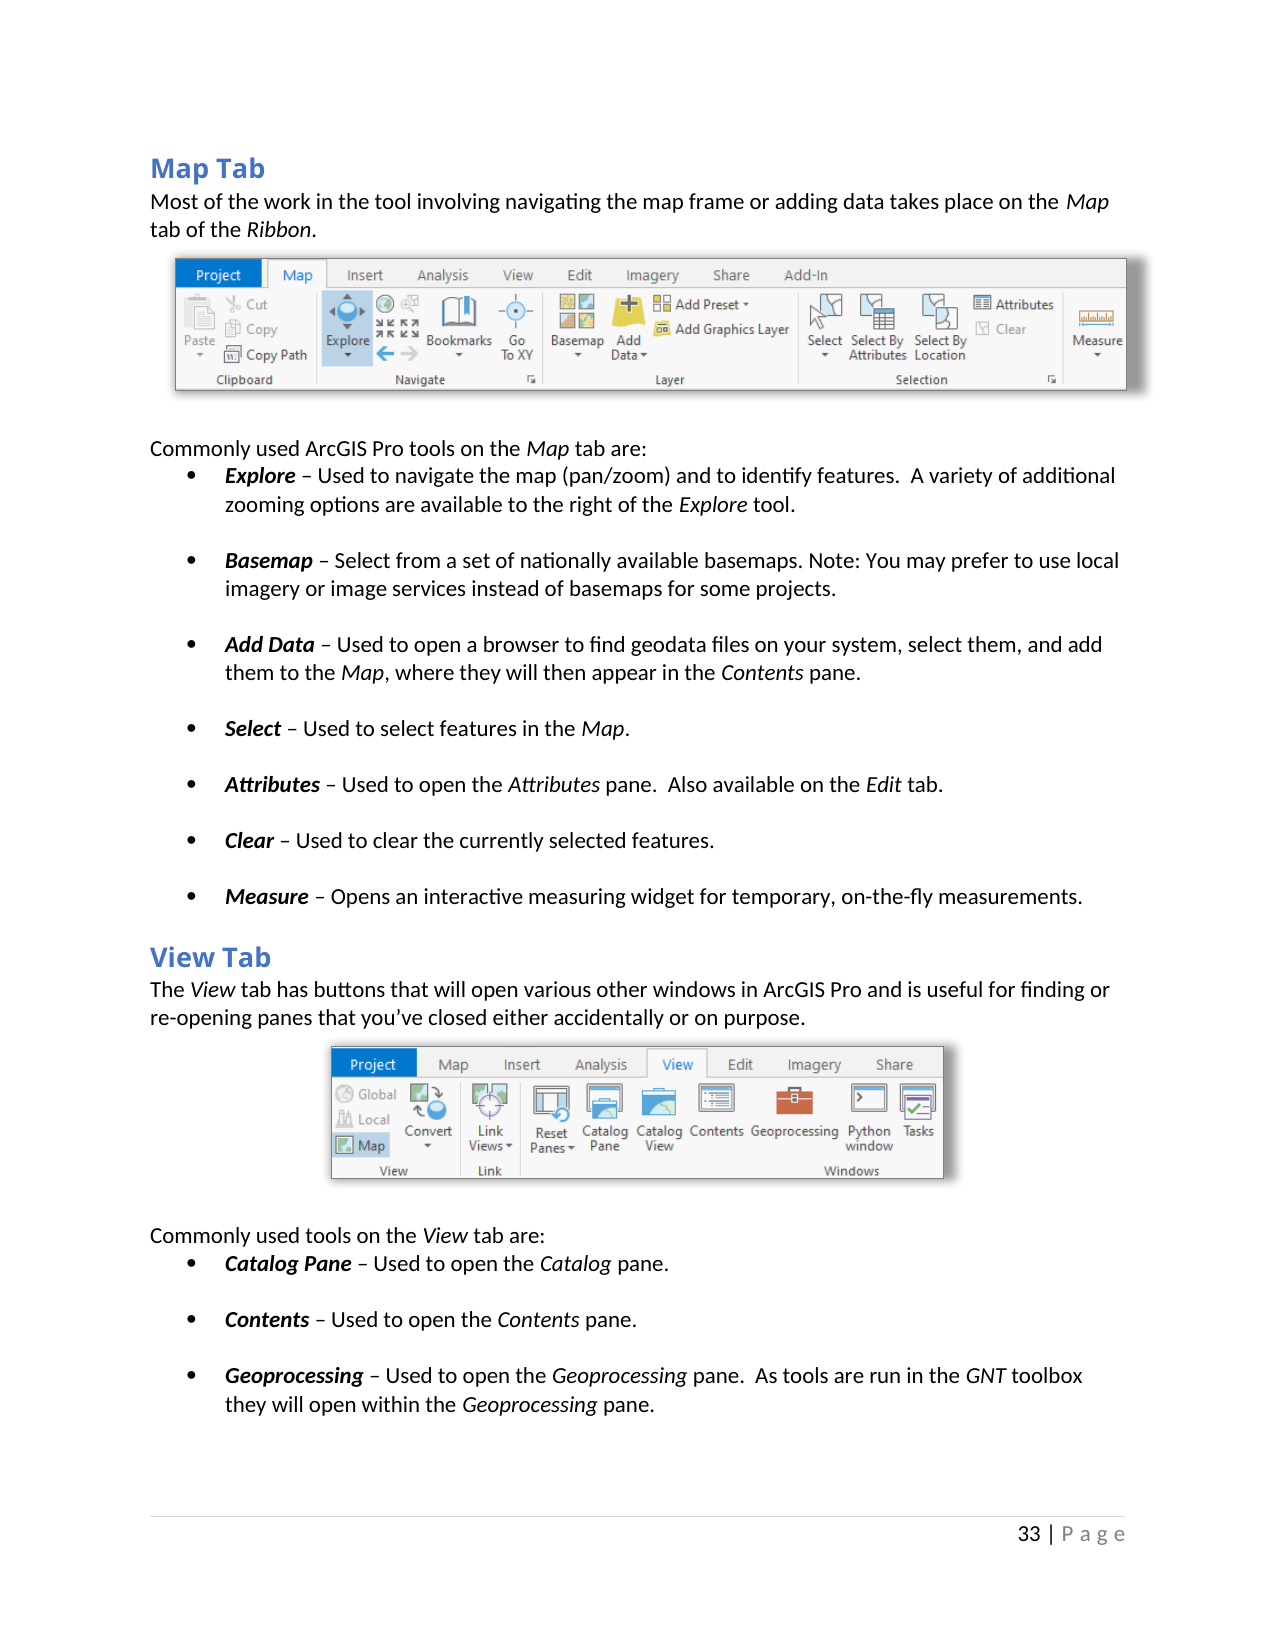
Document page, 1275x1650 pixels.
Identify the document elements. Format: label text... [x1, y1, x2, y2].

list Add Data – Used to open a browser to find geodata files on your system, select them, and add them to the Map, where they will then appear in the Contents pane. [187, 630, 1125, 686]
subtitle Map Tab [150, 150, 1125, 187]
text Commonly used ArcGIS Pro tools on the Map tab are: [150, 434, 1125, 462]
list Attributes – Used to open the Attributes pane. Also available on the Edit tab. [187, 770, 1125, 798]
picture [332, 1047, 943, 1178]
picture [176, 259, 1126, 390]
list Catalog Pane – Used to open the Catalog pane. [187, 1249, 1125, 1278]
list Clear – Used to clear the currently selected features. [187, 826, 1125, 854]
list Geoprocessing – Used to open the Geoprocessing pane. As tools are run in the GNT toolbox they will open within the Geoprocessing pane. [187, 1362, 1125, 1418]
list Select – Used to select features in the Map. [187, 714, 1125, 742]
text Most of the work in the tool involving navigating the map frame or adding data takes place on the Map tab of the Ribbon. [150, 187, 1125, 243]
list Contents – Used to open the Contents pane. [187, 1306, 1125, 1334]
list Measure – Opens an interactive measuring widget for temporary, on-the-fly measurements. [187, 882, 1125, 910]
text The View tab has buttons that will open various other windows in ArcGIS Pro and is useful for finding or re-opening panes that you’ve closed either accidentally or on purpose. [150, 975, 1125, 1031]
list Basemap – Select from a set of nationally available basemaps. Note: You may prefer to use local imagery or image services instead of basemaps for some projects. [187, 546, 1125, 602]
subtitle View Tab [150, 938, 1125, 975]
list Explore – Used to navigate the map (pan/zoom) and to identify features. A variety of additional zooming options are available to the right of the Explore tool. [187, 462, 1125, 518]
text Commonly used tools on the View tab are: [150, 1222, 1125, 1249]
